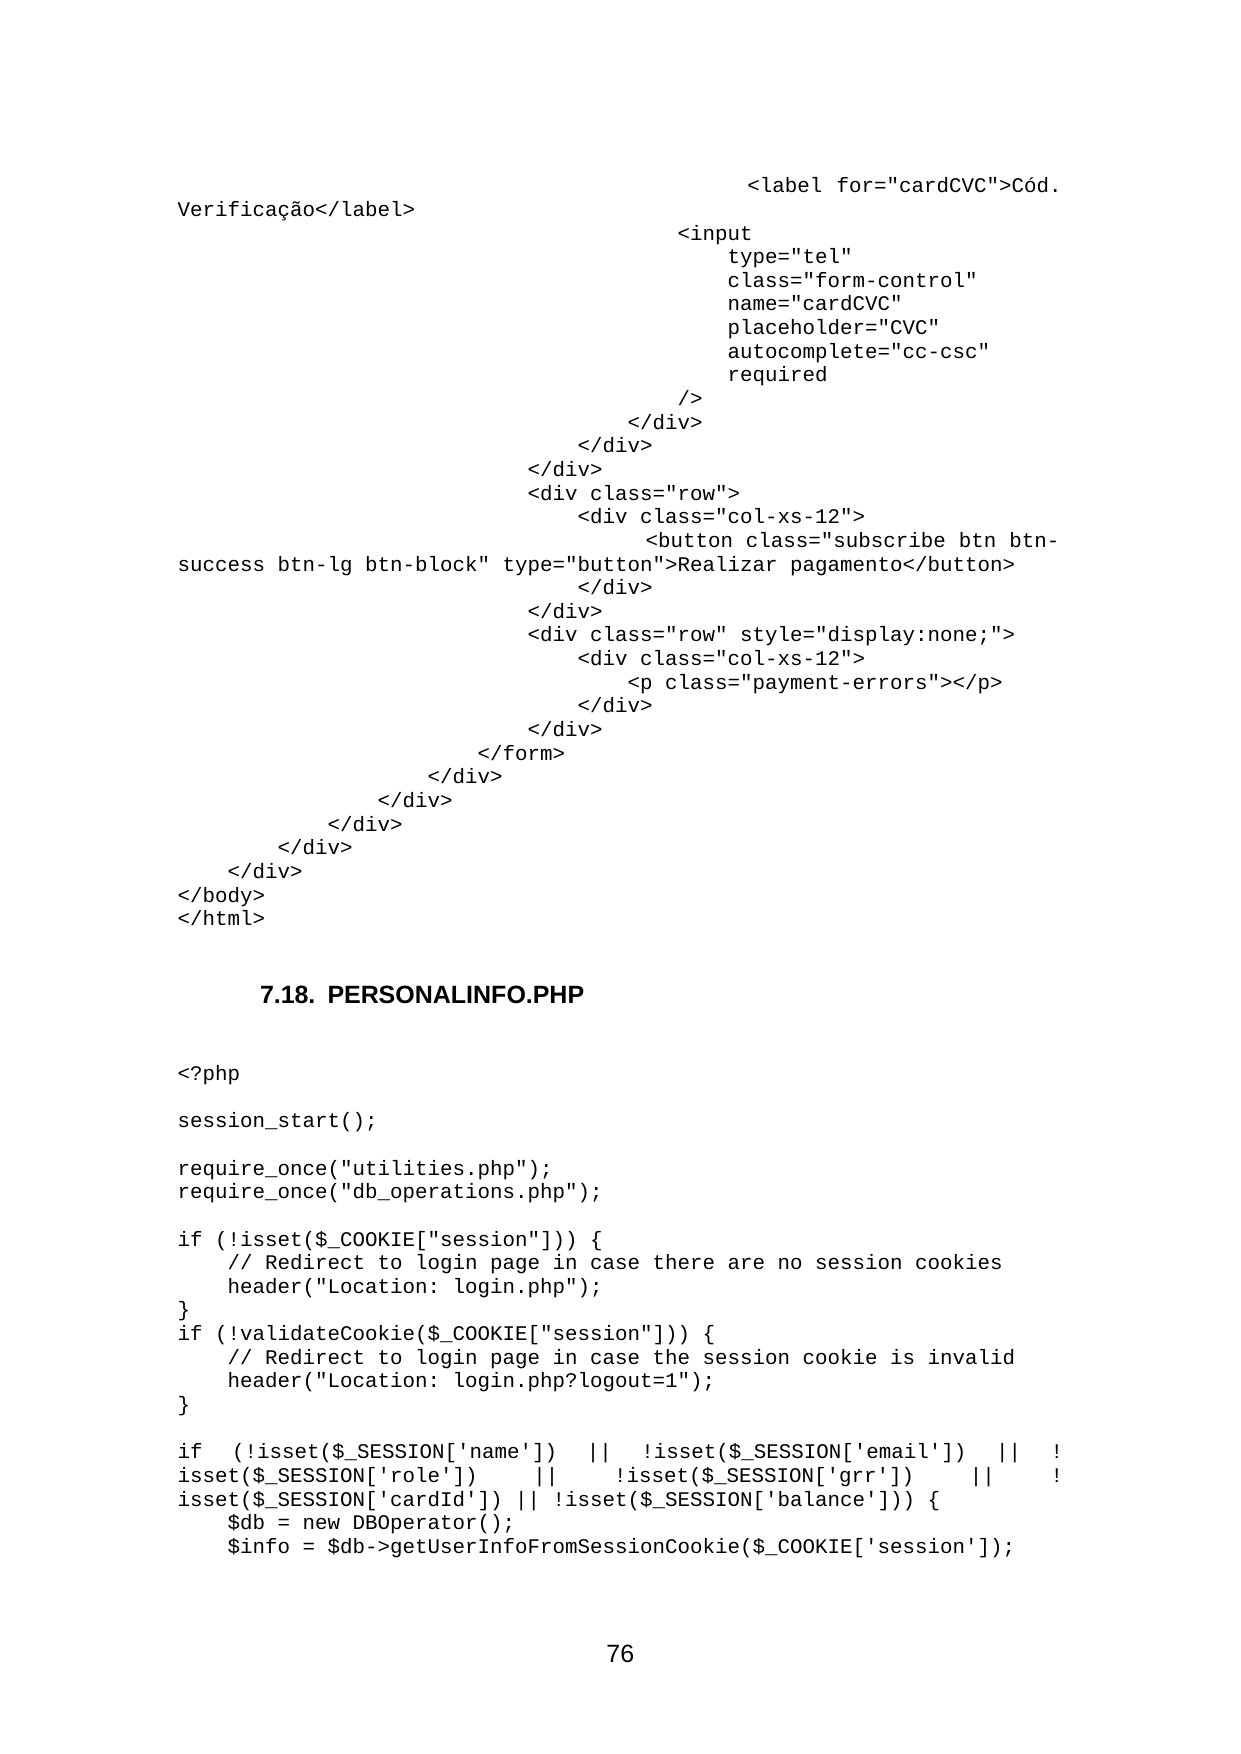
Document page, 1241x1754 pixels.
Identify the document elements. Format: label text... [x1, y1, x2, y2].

text </div> [177, 459, 1063, 483]
text } [177, 1299, 1063, 1323]
text autocomplete="cc-csc" [177, 341, 1063, 364]
text require_once("db_operations.php"); [177, 1181, 1063, 1205]
text session_start(); [177, 1110, 1063, 1134]
text <button class="subscribe btn btn-success btn-lg btn-block" type="button">Realizar pagamento</button> [177, 530, 1063, 577]
text class="form-control" [177, 270, 1063, 293]
text $info = $db->getUserInfoFromSessionCookie($_COOKIE['session']); [177, 1536, 1063, 1559]
text </div> [177, 814, 1063, 837]
text </body> [177, 884, 1063, 908]
text </div> [177, 861, 1063, 884]
text // Redirect to login page in case there are no session cookies [177, 1252, 1063, 1276]
text </div> [177, 577, 1063, 601]
subtitle PERSONALINFO.PHP [260, 981, 1063, 1009]
text </form> [177, 743, 1063, 766]
text // Redirect to login page in case the session cookie is invalid [177, 1347, 1063, 1370]
text header("Location: login.php"); [177, 1276, 1063, 1299]
text </div> [177, 695, 1063, 719]
text $db = new DBOperator(); [177, 1512, 1063, 1536]
text </div> [177, 601, 1063, 624]
text type="tel" [177, 246, 1063, 270]
text if (!isset($_SESSION['name']) || !isset($_SESSION['email']) || !isset($_SESSION['role']) || !isset($_SESSION['grr']) || !isset($_SESSION['cardId']) || !isset($_SESSION['balance'])) { [177, 1441, 1063, 1512]
text <div class="row" style="display:none;"> [177, 624, 1063, 648]
text </div> [177, 837, 1063, 861]
text <div class="col-xs-12"> [177, 648, 1063, 672]
text </div> [177, 790, 1063, 814]
text header("Location: login.php?logout=1"); [177, 1370, 1063, 1394]
text </div> [177, 435, 1063, 459]
text </div> [177, 766, 1063, 790]
text <label for="cardCVC">Cód. Verificação</label> [177, 175, 1063, 222]
text require_once("utilities.php"); [177, 1158, 1063, 1181]
text </div> [177, 412, 1063, 435]
text name="cardCVC" [177, 293, 1063, 317]
text <p class="payment-errors"></p> [177, 672, 1063, 695]
text <div class="col-xs-12"> [177, 506, 1063, 530]
text </div> [177, 719, 1063, 743]
text </html> [177, 908, 1063, 932]
text <?php [177, 1063, 1063, 1087]
text } [177, 1394, 1063, 1418]
text if (!isset($_COOKIE["session"])) { [177, 1228, 1063, 1252]
text /> [177, 388, 1063, 412]
text required [177, 364, 1063, 388]
text if (!validateCookie($_COOKIE["session"])) { [177, 1323, 1063, 1347]
text <input [177, 222, 1063, 246]
text placeholder="CVC" [177, 317, 1063, 341]
text <div class="row"> [177, 483, 1063, 506]
